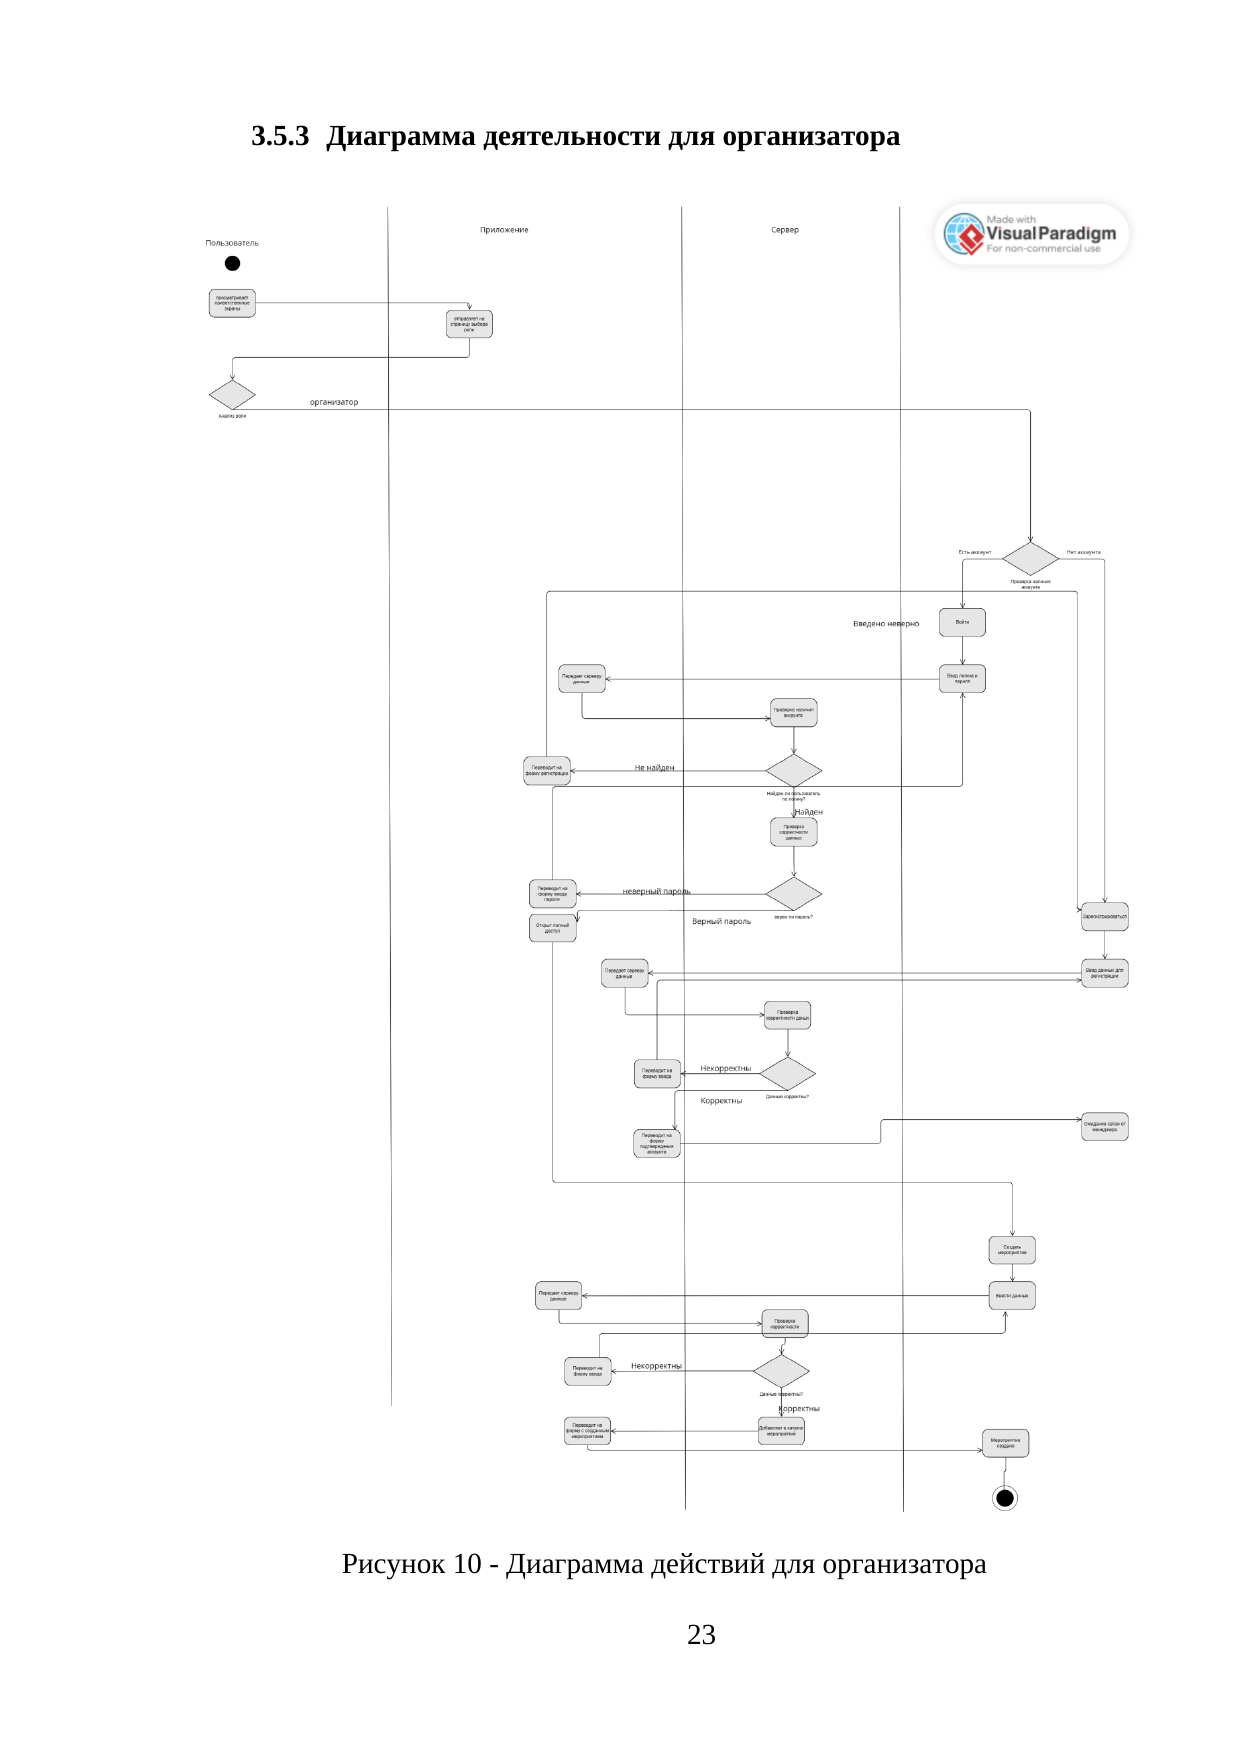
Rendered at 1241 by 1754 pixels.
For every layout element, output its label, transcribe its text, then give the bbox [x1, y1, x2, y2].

subtitle Диаграмма деятельности для организатора [251, 118, 1152, 152]
text Рисунок 10 - Диаграмма действий для организатора [177, 1547, 1152, 1580]
picture [191, 193, 1138, 1522]
